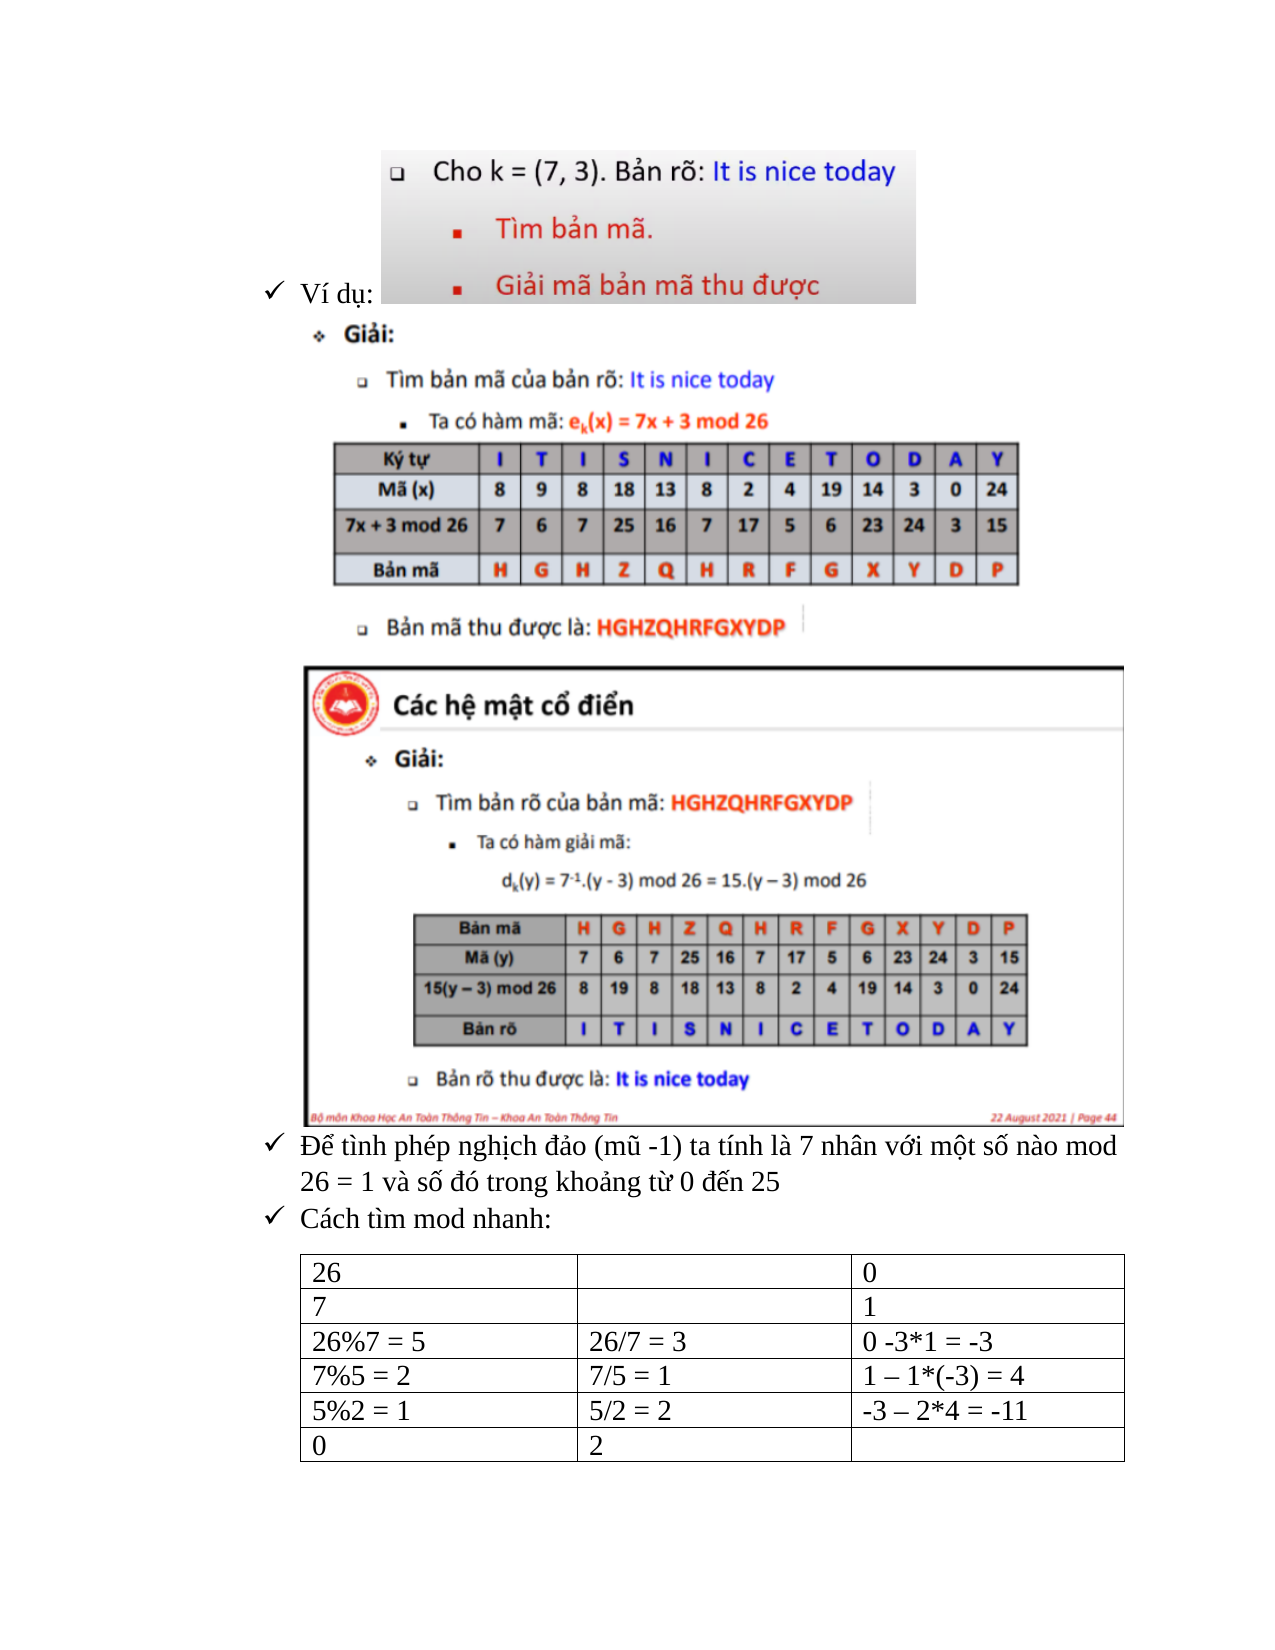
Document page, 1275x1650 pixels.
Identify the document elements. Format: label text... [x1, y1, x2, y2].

table_cell [852, 1428, 1124, 1461]
table_cell 26/7 = 3 [578, 1324, 851, 1357]
table_cell 7 [301, 1289, 577, 1323]
picture [300, 662, 1124, 1127]
table_header [578, 1255, 851, 1288]
picture [381, 150, 917, 304]
table_cell 26%7 = 5 [301, 1324, 577, 1357]
table_cell 5/2 = 2 [578, 1393, 851, 1427]
table_cell [578, 1289, 851, 1323]
table_cell 0 -3*1 = -3 [852, 1324, 1124, 1357]
table_cell 7%5 = 2 [301, 1359, 577, 1392]
list Cách tìm mod nhanh: [262, 1201, 1125, 1234]
table_cell 1 [852, 1289, 1124, 1323]
table_header 26 [301, 1255, 577, 1288]
table_cell -3 – 2*4 = -11 [852, 1393, 1124, 1427]
list Để tình phép nghịch đảo (mũ -1) ta tính là 7 nhân với một số nào mod 26 = 1 và số đó trong khoảng từ 0 đến 25 [262, 1128, 1125, 1198]
table_cell 1 – 1*(-3) = 4 [852, 1359, 1124, 1392]
table_cell 0 [301, 1428, 577, 1461]
table_header 0 [852, 1255, 1124, 1288]
table_cell 5%2 = 1 [301, 1393, 577, 1427]
table_cell 2 [578, 1428, 851, 1461]
picture [300, 312, 1053, 661]
table_cell 7/5 = 1 [578, 1359, 851, 1392]
